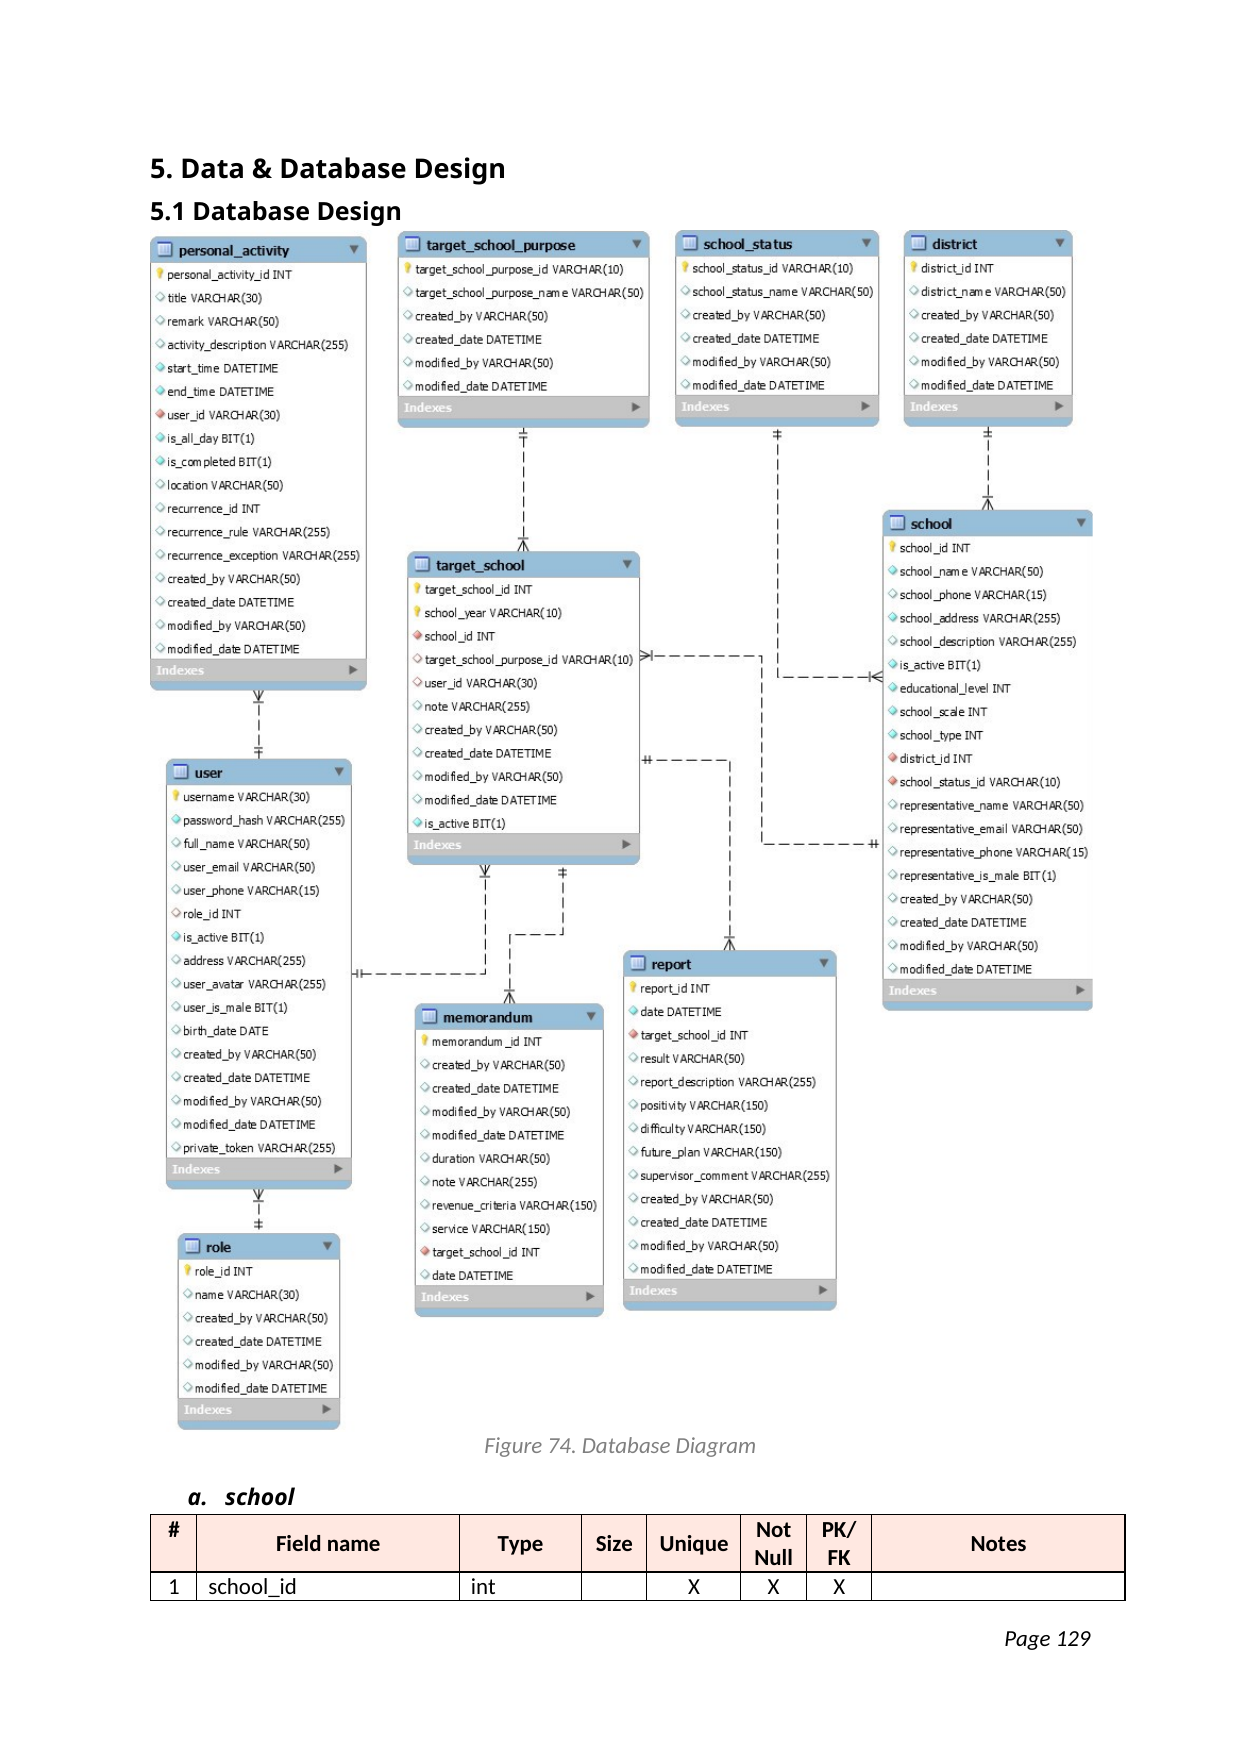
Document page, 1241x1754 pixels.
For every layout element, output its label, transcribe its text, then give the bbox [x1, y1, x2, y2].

subtitle 5. Data & Database Design [150, 150, 1093, 187]
subtitle school [187, 1481, 1093, 1512]
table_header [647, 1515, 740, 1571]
subtitle 5.1 Database Design [150, 194, 1093, 228]
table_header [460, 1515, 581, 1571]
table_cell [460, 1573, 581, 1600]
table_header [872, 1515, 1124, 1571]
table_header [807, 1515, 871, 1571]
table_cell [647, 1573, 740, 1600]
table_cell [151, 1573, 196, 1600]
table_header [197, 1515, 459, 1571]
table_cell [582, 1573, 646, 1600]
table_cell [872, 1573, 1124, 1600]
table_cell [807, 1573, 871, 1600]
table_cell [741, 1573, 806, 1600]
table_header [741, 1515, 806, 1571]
picture [150, 230, 1093, 1432]
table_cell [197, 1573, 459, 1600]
text Figure 74. Database Diagram [150, 1432, 1093, 1460]
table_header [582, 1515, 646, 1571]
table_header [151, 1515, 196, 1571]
